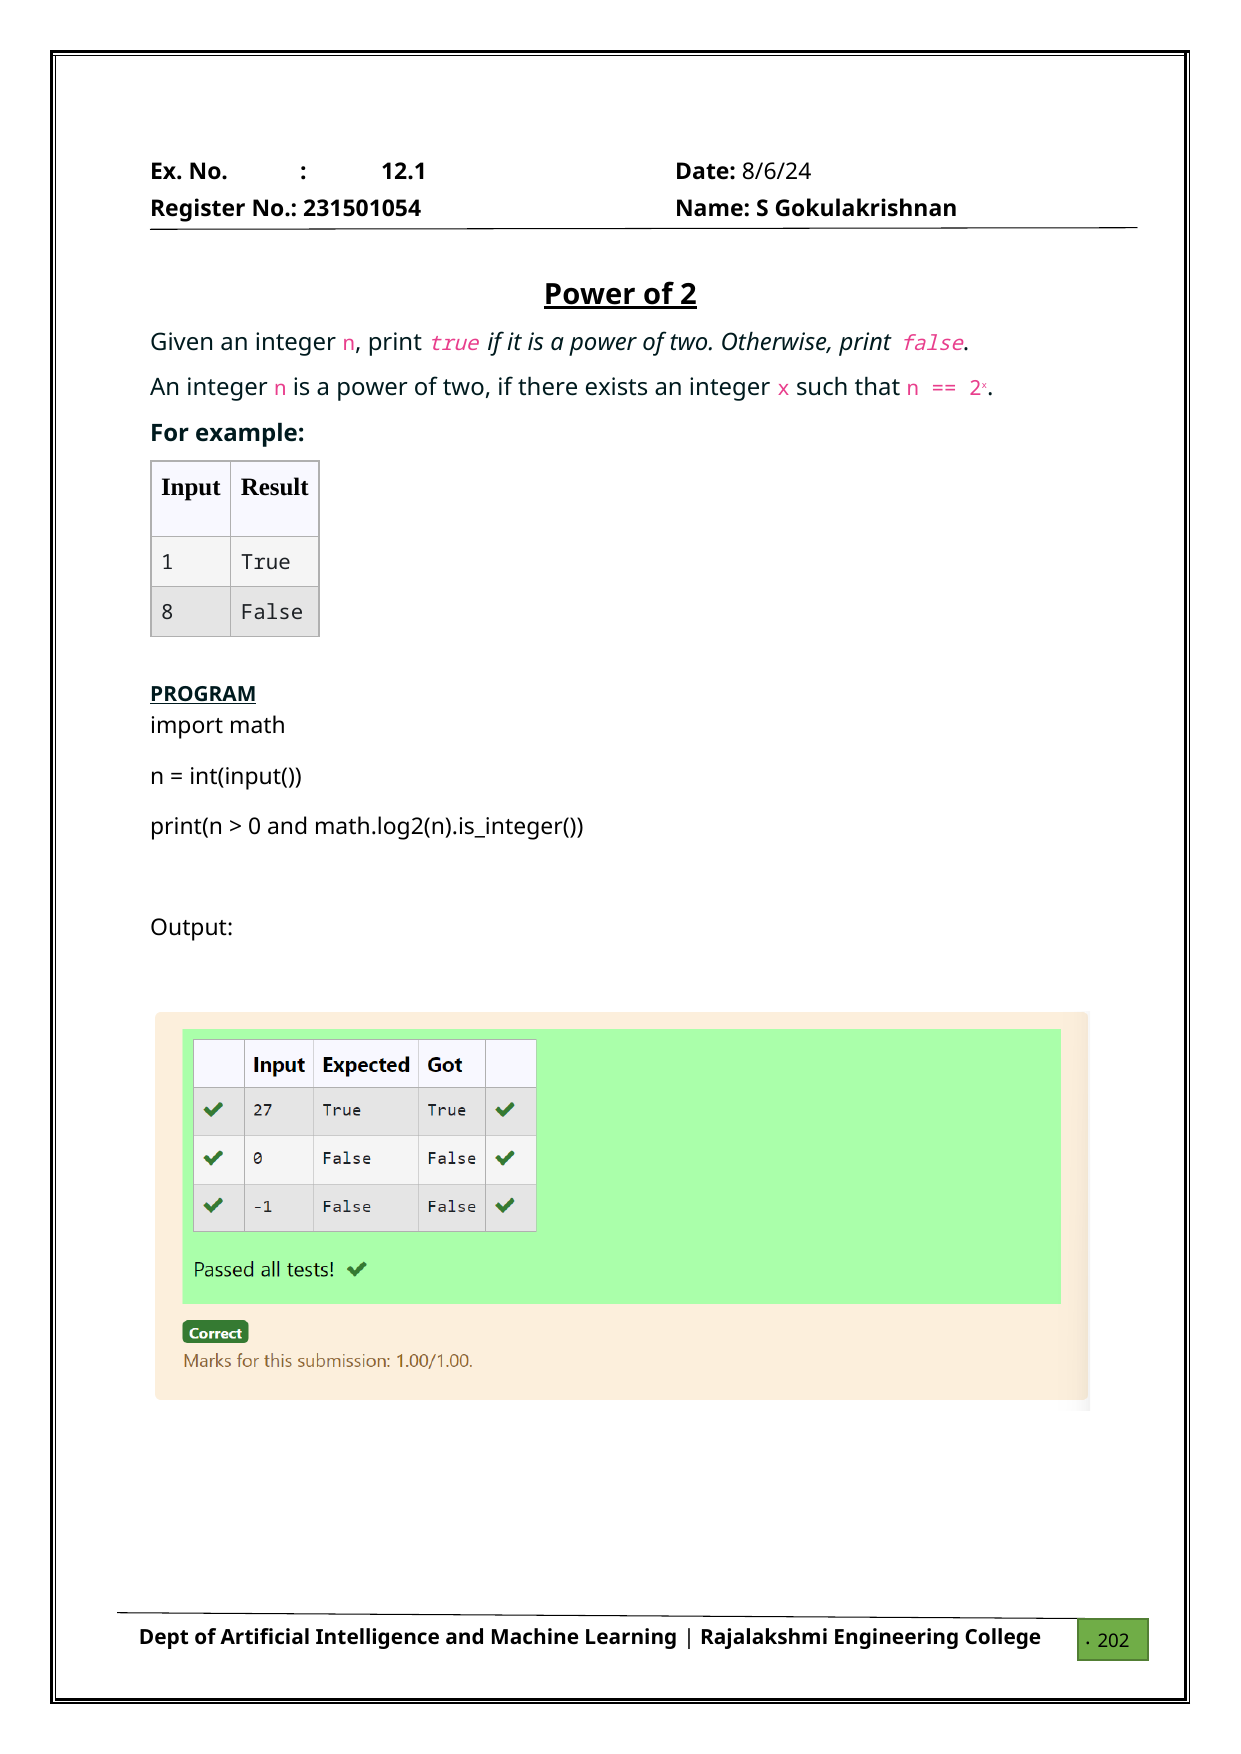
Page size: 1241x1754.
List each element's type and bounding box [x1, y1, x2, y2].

picture [150, 1011, 1091, 1411]
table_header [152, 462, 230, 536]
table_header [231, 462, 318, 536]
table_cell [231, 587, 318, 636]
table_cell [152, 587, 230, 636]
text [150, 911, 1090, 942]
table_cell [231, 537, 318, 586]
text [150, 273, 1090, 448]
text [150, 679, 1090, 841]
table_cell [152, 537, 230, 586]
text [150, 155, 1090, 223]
